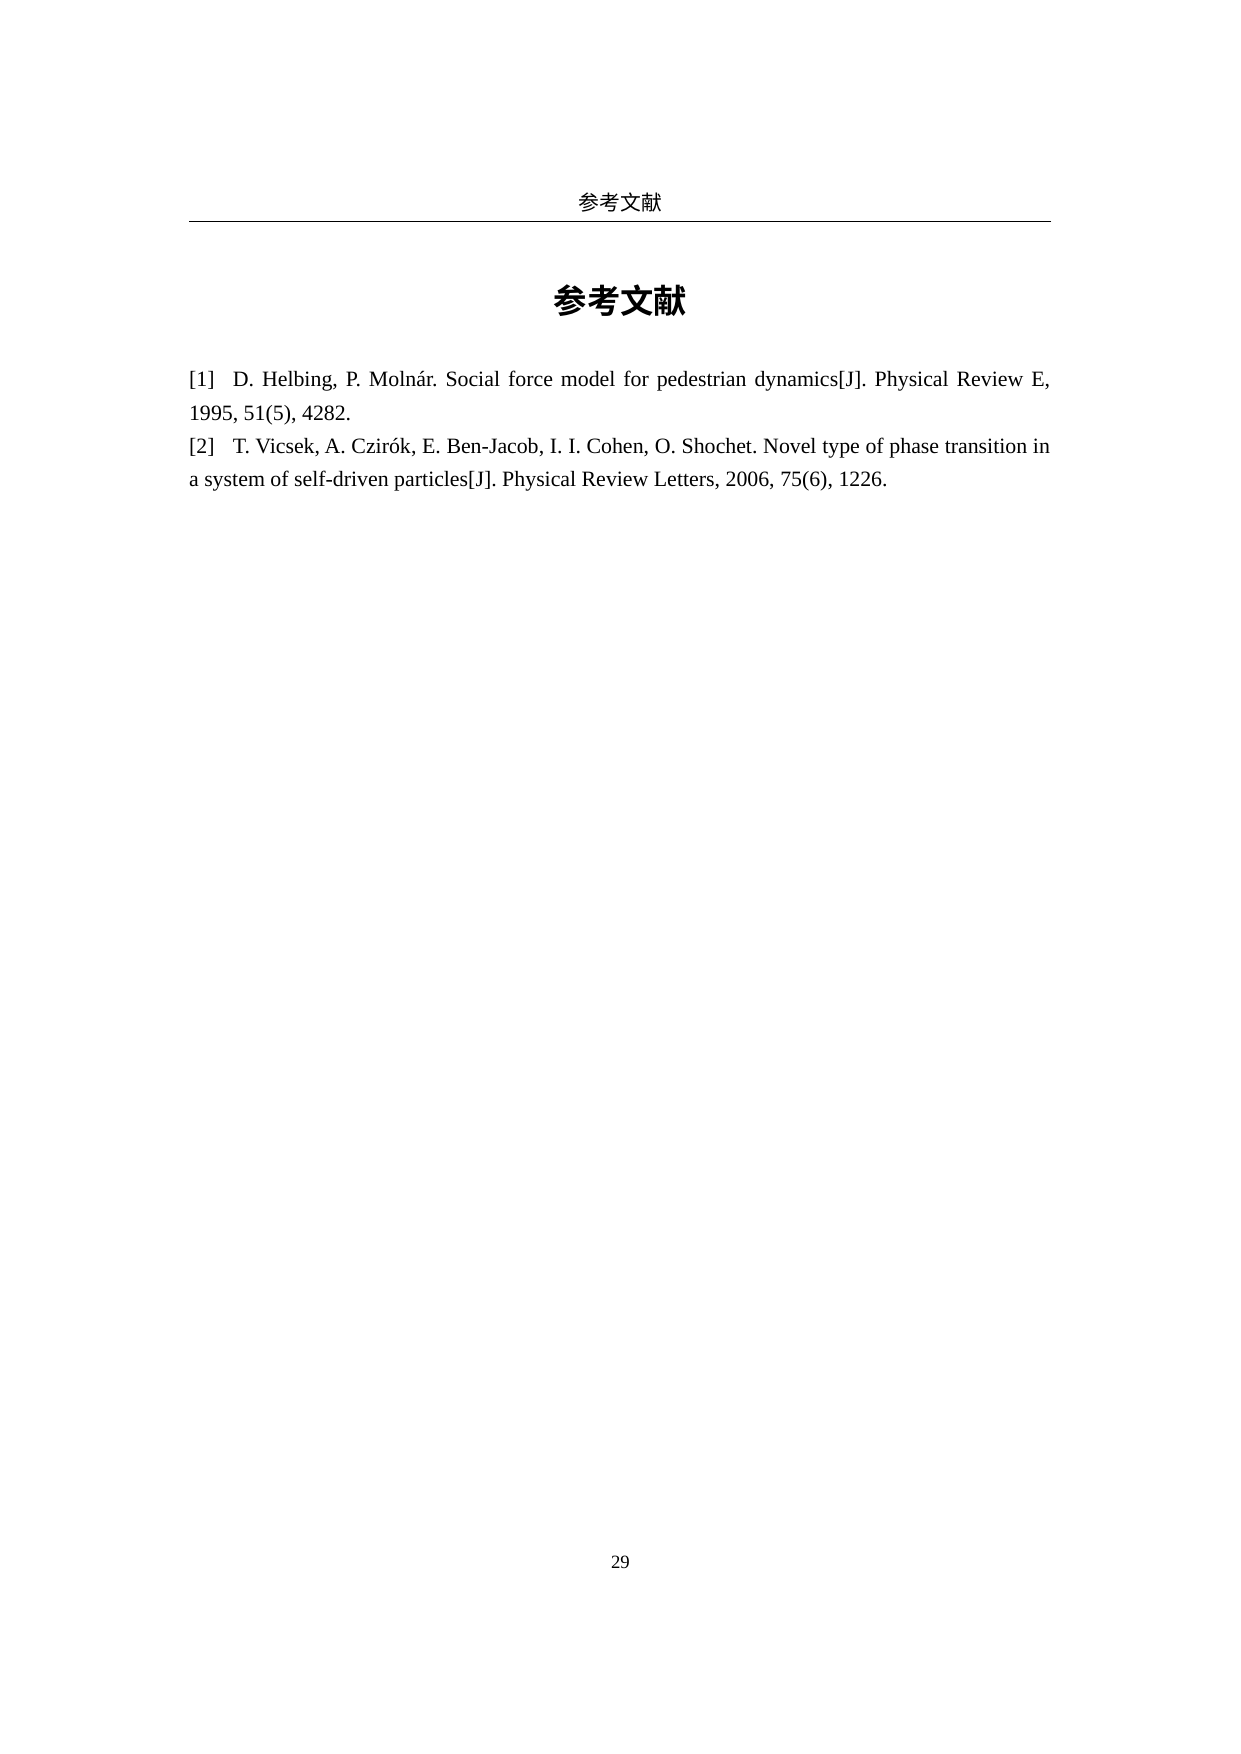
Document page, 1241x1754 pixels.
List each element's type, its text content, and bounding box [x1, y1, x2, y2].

text [1] D. Helbing, P. Molnár. Social force model for pedestrian dynamics[J]. Physical Review E, 1995, 51(5), 4282. [189, 360, 1051, 427]
text [2] T. Vicsek, A. Czirók, E. Ben-Jacob, I. I. Cohen, O. Shochet. Novel type of phase transition in a system of self-driven particles[J]. Physical Review Letters, 2006, 75(6), 1226. [189, 427, 1051, 493]
text 参考文献 [189, 274, 1051, 323]
